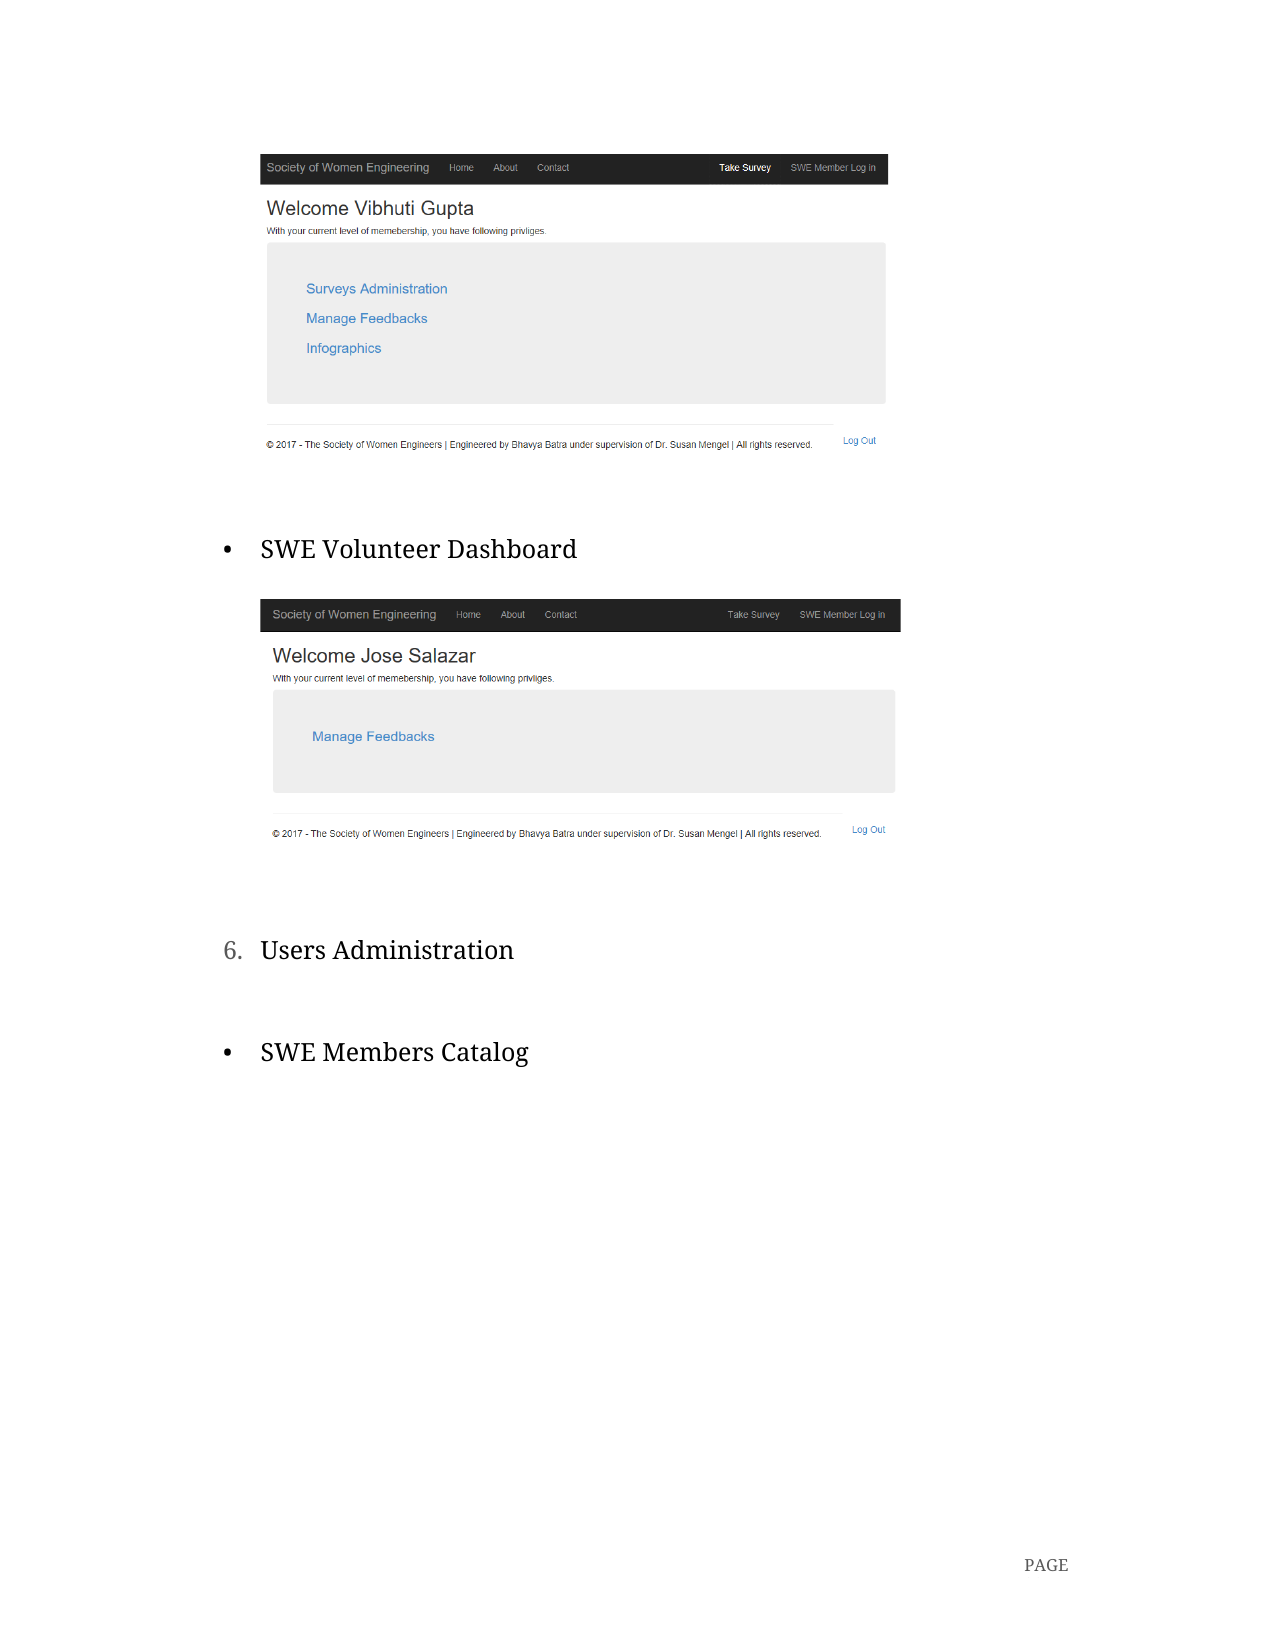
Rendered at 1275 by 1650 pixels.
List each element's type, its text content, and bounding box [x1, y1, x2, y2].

list Users Administration [223, 933, 1223, 967]
list SWE Members Catalog [223, 1035, 1223, 1069]
list SWE Volunteer Dashboard [223, 531, 1223, 565]
picture [260, 154, 889, 464]
picture [260, 599, 901, 865]
